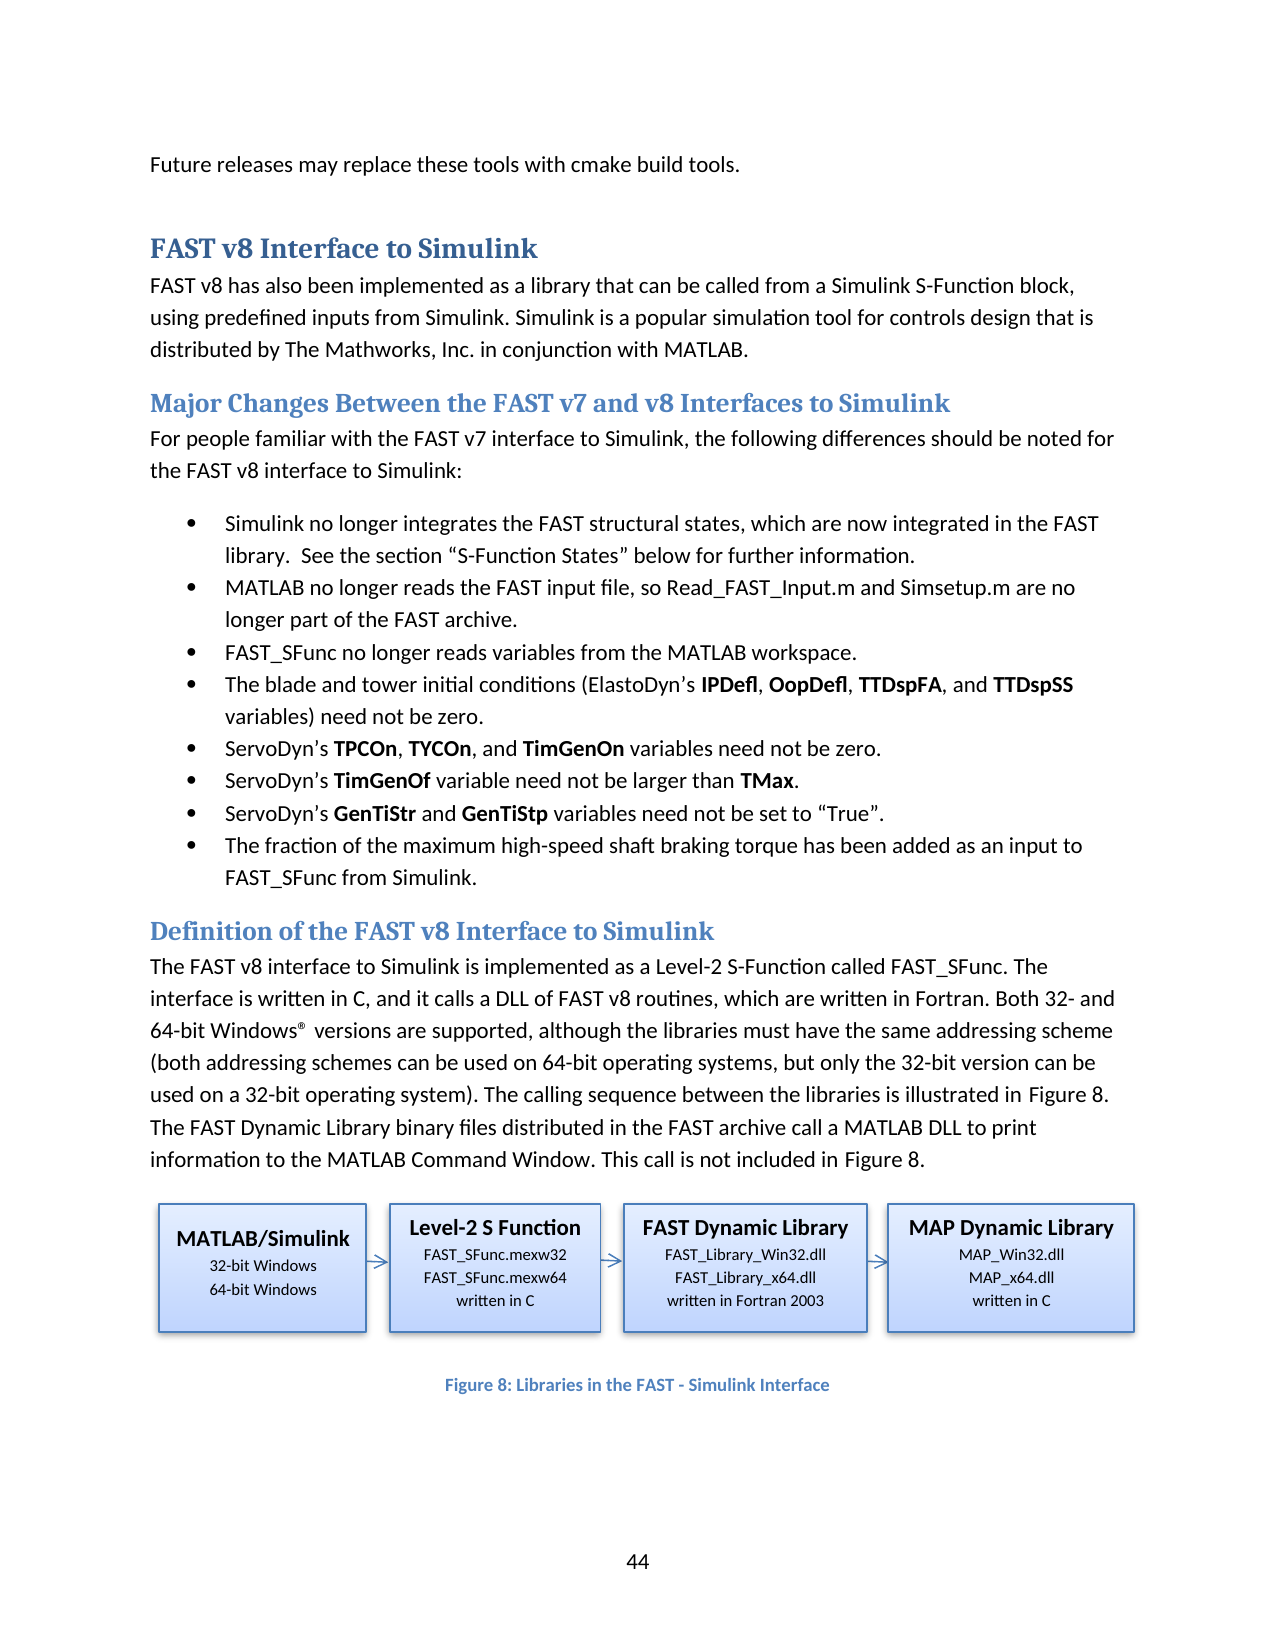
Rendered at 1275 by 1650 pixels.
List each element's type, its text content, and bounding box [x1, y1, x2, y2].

list The blade and tower initial conditions (ElastoDyn’s IPDefl, OopDefl, TTDspFA, and TTDspSS variables) need not be zero. [187, 670, 1125, 730]
subtitle Major Changes Between the FAST v7 and v8 Interfaces to Simulink [150, 388, 1125, 419]
list FAST_SFunc no longer reads variables from the MATLAB workspace. [187, 638, 1125, 666]
text The FAST v8 interface to Simulink is implemented as a Level-2 S-Function called FAST_SFunc. The interface is written in C, and it calls a DLL of FAST v8 routines, which are written in Fortran. Both 32- and 64-bit Windows® versions are supported, although the libraries must have the same addressing scheme (both addressing schemes can be used on 64-bit operating systems, but only the 32-bit version can be used on a 32-bit operating system). The calling sequence between the libraries is illustrated in Figure 8. The FAST Dynamic Library binary files distributed in the FAST archive call a MATLAB DLL to print information to the MATLAB Command Window. This call is not included in Figure 8. [150, 952, 1125, 1173]
text Figure 8: Libraries in the FAST - Simulink Interface [150, 1373, 1125, 1396]
text Future releases may replace these tools with cmake build tools. [150, 150, 1125, 178]
list ServoDyn’s TPCOn, TYCOn, and TimGenOn variables need not be zero. [187, 734, 1125, 762]
list ServoDyn’s GenTiStr and GenTiStp variables need not be set to “True”. [187, 799, 1125, 827]
list MATLAB no longer reads the FAST input file, so Read_FAST_Input.m and Simsetup.m are no longer part of the FAST archive. [187, 573, 1125, 634]
list ServoDyn’s TimGenOf variable need not be larger than TMax. [187, 767, 1125, 794]
subtitle Definition of the FAST v8 Interface to Simulink [150, 916, 1125, 947]
text For people familiar with the FAST v7 interface to Simulink, the following differences should be noted for the FAST v8 interface to Simulink: [150, 424, 1125, 484]
list Simulink no longer integrates the FAST structural states, which are now integrated in the FAST library. See the section “S-Function States” below for further information. [187, 509, 1125, 569]
text FAST v8 has also been implemented as a library that can be called from a Simulink S-Function block, using predefined inputs from Simulink. Simulink is a popular simulation tool for controls design that is distributed by The Mathworks, Inc. in conjunction with MATLAB. [150, 271, 1125, 363]
list The fraction of the maximum high-speed shaft braking torque has been added as an input to FAST_SFunc from Simulink. [187, 831, 1125, 891]
subtitle FAST v8 Interface to Simulink [150, 232, 1125, 266]
